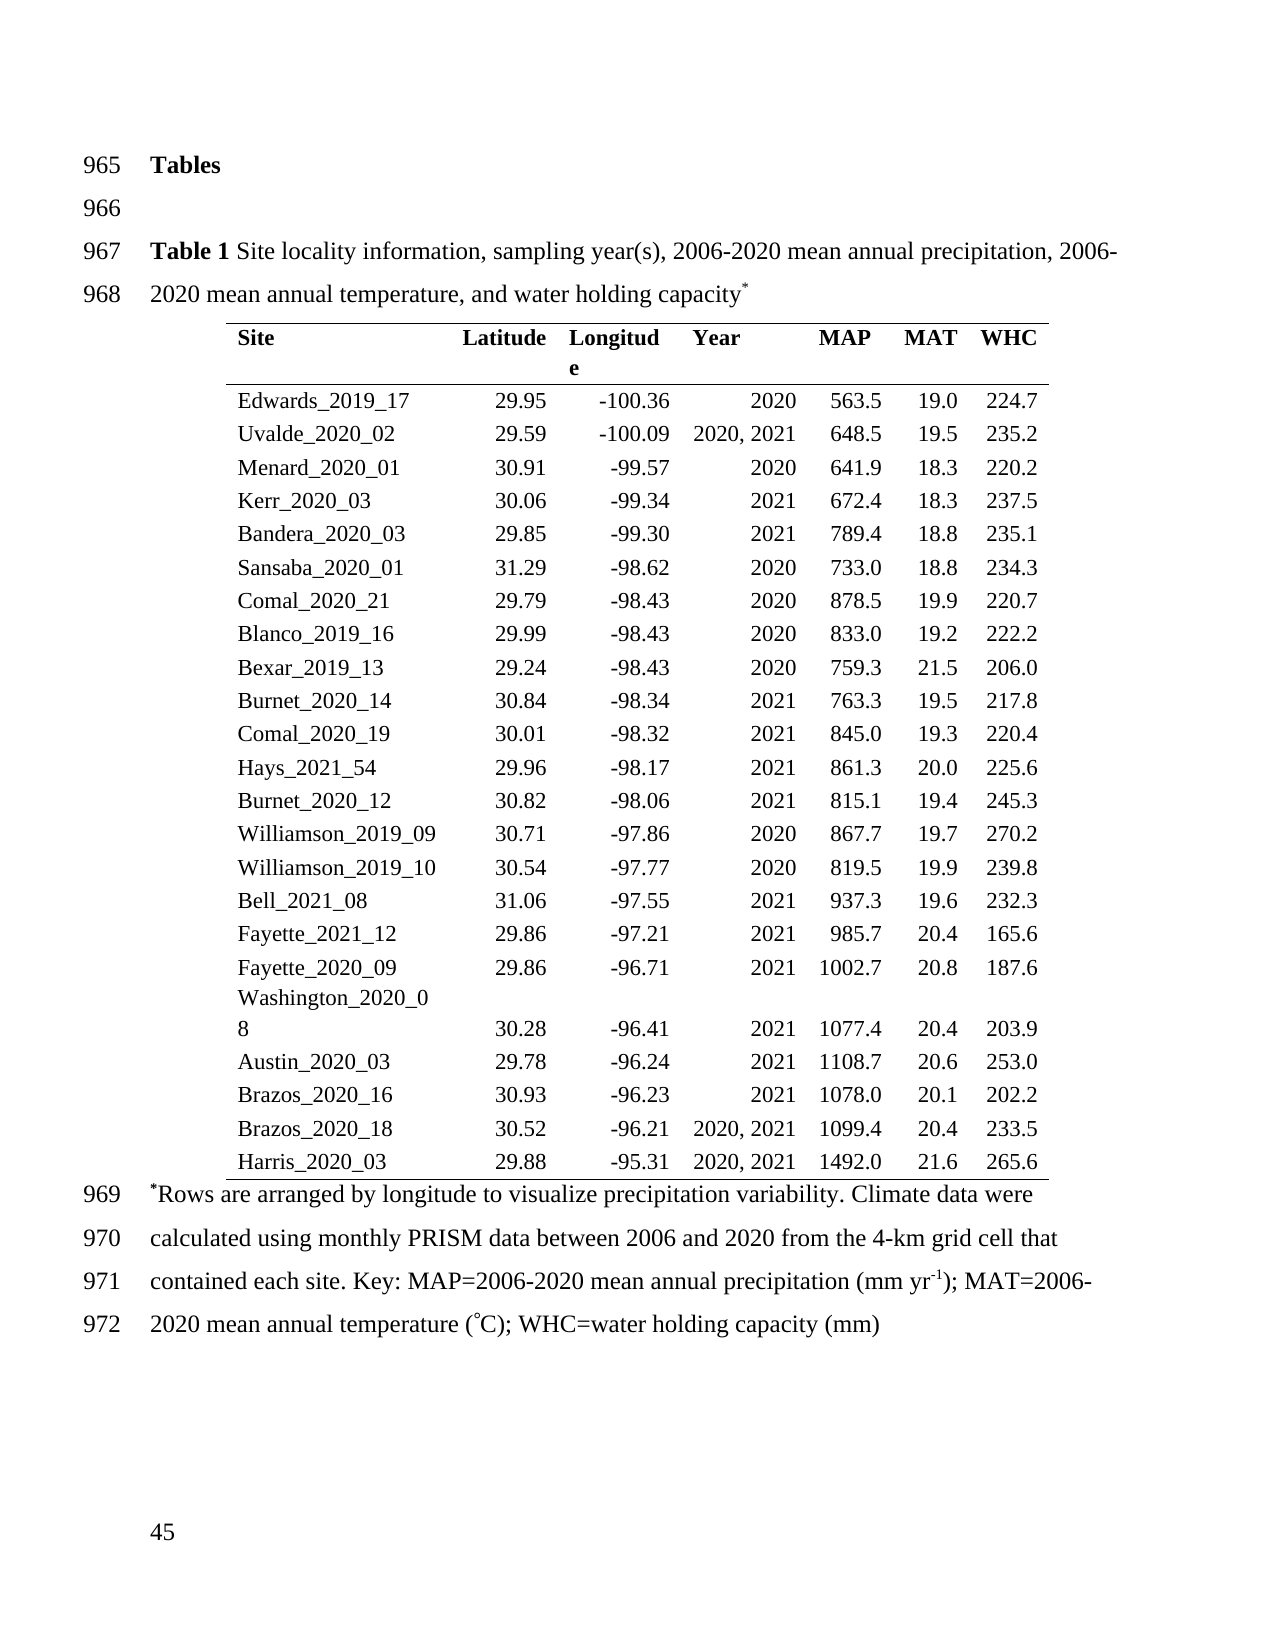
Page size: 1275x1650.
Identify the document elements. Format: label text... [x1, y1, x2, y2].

table_cell -96.71 [558, 951, 681, 984]
table_cell -100.09 [558, 418, 681, 451]
table_cell 270.2 [969, 818, 1049, 851]
text Tables [150, 150, 1125, 179]
table_cell 1108.7 [808, 1045, 893, 1078]
table_cell 19.5 [893, 684, 969, 718]
table_cell 29.99 [451, 618, 558, 651]
table_cell Kerr_2020_03 [226, 484, 451, 518]
table_cell 867.7 [808, 818, 893, 851]
table_cell Burnet_2020_12 [226, 784, 451, 818]
table_cell 30.52 [451, 1112, 558, 1145]
table_header Latitude [451, 324, 558, 384]
text Table 1 Site locality information, sampling year(s), 2006-2020 mean annual precipitation, 2006-2020 mean annual temperature, and water holding capacity* [150, 236, 1125, 308]
table_cell 220.2 [969, 451, 1049, 484]
table_cell -100.36 [558, 385, 681, 418]
table_cell 220.4 [969, 718, 1049, 751]
table_cell Burnet_2020_14 [226, 684, 451, 718]
table_cell 18.8 [893, 551, 969, 584]
table_cell 2020 [681, 618, 807, 651]
table_cell 2021 [681, 1045, 807, 1078]
table_cell 18.3 [893, 451, 969, 484]
table_cell -96.41 [558, 984, 681, 1045]
table_cell 206.0 [969, 651, 1049, 684]
table_header Site [226, 324, 451, 384]
table_cell 30.93 [451, 1079, 558, 1112]
table_cell Hays_2021_54 [226, 751, 451, 784]
table_cell 2020 [681, 584, 807, 618]
table_header MAT [893, 324, 969, 384]
table_cell 733.0 [808, 551, 893, 584]
table_cell Williamson_2019_10 [226, 851, 451, 884]
table_cell 20.1 [893, 1079, 969, 1112]
table_cell 1002.7 [808, 951, 893, 984]
table_cell 2020 [681, 385, 807, 418]
table_cell 245.3 [969, 784, 1049, 818]
table_cell 861.3 [808, 751, 893, 784]
table_cell 31.29 [451, 551, 558, 584]
table_cell 29.86 [451, 951, 558, 984]
table_cell 21.5 [893, 651, 969, 684]
table_cell 30.84 [451, 684, 558, 718]
table_cell 19.2 [893, 618, 969, 651]
table_cell 2020 [681, 851, 807, 884]
table_cell -97.55 [558, 884, 681, 918]
table_cell -98.43 [558, 584, 681, 618]
table_cell 819.5 [808, 851, 893, 884]
table_cell 815.1 [808, 784, 893, 818]
table_cell -99.34 [558, 484, 681, 518]
table_cell 29.59 [451, 418, 558, 451]
table_cell 833.0 [808, 618, 893, 651]
table_header Longitude [558, 324, 681, 384]
table_cell 1077.4 [808, 984, 893, 1045]
table_cell 265.6 [969, 1145, 1049, 1178]
table_cell 2020 [681, 818, 807, 851]
table_cell 20.4 [893, 1112, 969, 1145]
table_cell 220.7 [969, 584, 1049, 618]
table_cell 29.95 [451, 385, 558, 418]
table_cell 29.78 [451, 1045, 558, 1078]
table_cell Brazos_2020_16 [226, 1079, 451, 1112]
table_cell 222.2 [969, 618, 1049, 651]
text *Rows are arranged by longitude to visualize precipitation variability. Climate data were calculated using monthly PRISM data between 2006 and 2020 from the 4-km grid cell that contained each site. Key: MAP=2006-2020 mean annual precipitation (mm yr-1); MAT=2006-2020 mean annual temperature (C); WHC=water holding capacity (mm) [150, 1179, 1125, 1338]
table_cell Washington_2020_08 [226, 984, 451, 1045]
table_header MAP [808, 324, 893, 384]
table_cell 30.71 [451, 818, 558, 851]
table_cell 19.4 [893, 784, 969, 818]
table_cell 29.85 [451, 518, 558, 551]
table_cell 759.3 [808, 651, 893, 684]
table_cell -98.17 [558, 751, 681, 784]
table_cell -98.43 [558, 618, 681, 651]
table_cell 19.3 [893, 718, 969, 751]
table_cell Harris_2020_03 [226, 1145, 451, 1178]
table_cell Brazos_2020_18 [226, 1112, 451, 1145]
table_cell 20.6 [893, 1045, 969, 1078]
table_cell 2021 [681, 684, 807, 718]
table_cell 563.5 [808, 385, 893, 418]
table_cell 878.5 [808, 584, 893, 618]
table_cell 20.0 [893, 751, 969, 784]
table_cell 2020, 2021 [681, 1145, 807, 1178]
table_cell 2021 [681, 1079, 807, 1112]
table_cell 187.6 [969, 951, 1049, 984]
table_cell 234.3 [969, 551, 1049, 584]
table_cell -96.23 [558, 1079, 681, 1112]
table_cell 1078.0 [808, 1079, 893, 1112]
table_cell -96.24 [558, 1045, 681, 1078]
table_cell 2020 [681, 451, 807, 484]
table_cell Edwards_2019_17 [226, 385, 451, 418]
table_cell 2021 [681, 484, 807, 518]
table_cell -96.21 [558, 1112, 681, 1145]
table_cell 30.91 [451, 451, 558, 484]
table_cell 165.6 [969, 918, 1049, 951]
table_cell 2021 [681, 984, 807, 1045]
table_cell -95.31 [558, 1145, 681, 1178]
table_cell 2021 [681, 751, 807, 784]
table_cell -97.86 [558, 818, 681, 851]
table_cell -99.57 [558, 451, 681, 484]
table_cell 19.9 [893, 584, 969, 618]
table_cell Fayette_2020_09 [226, 951, 451, 984]
table_cell 18.8 [893, 518, 969, 551]
table_cell 235.2 [969, 418, 1049, 451]
table_cell 2021 [681, 718, 807, 751]
table_cell 225.6 [969, 751, 1049, 784]
table_header Year [681, 324, 807, 384]
table_cell 232.3 [969, 884, 1049, 918]
table_cell 20.4 [893, 984, 969, 1045]
table_cell 789.4 [808, 518, 893, 551]
table_cell 2020 [681, 651, 807, 684]
table_cell 641.9 [808, 451, 893, 484]
table_cell 18.3 [893, 484, 969, 518]
table_cell 224.7 [969, 385, 1049, 418]
table_cell 29.86 [451, 918, 558, 951]
table_cell 30.06 [451, 484, 558, 518]
table_cell Bexar_2019_13 [226, 651, 451, 684]
table_cell 239.8 [969, 851, 1049, 884]
table_cell 2021 [681, 918, 807, 951]
table_cell 29.79 [451, 584, 558, 618]
table_cell Williamson_2019_09 [226, 818, 451, 851]
table_cell Comal_2020_21 [226, 584, 451, 618]
table_cell 19.7 [893, 818, 969, 851]
table_cell -98.32 [558, 718, 681, 751]
table_cell -97.77 [558, 851, 681, 884]
table_cell 31.06 [451, 884, 558, 918]
table_header WHC [969, 324, 1049, 384]
table_cell 233.5 [969, 1112, 1049, 1145]
table_cell Uvalde_2020_02 [226, 418, 451, 451]
table_cell 237.5 [969, 484, 1049, 518]
table_cell 648.5 [808, 418, 893, 451]
table_cell 763.3 [808, 684, 893, 718]
table_cell -98.06 [558, 784, 681, 818]
table_cell 30.54 [451, 851, 558, 884]
table_cell 19.5 [893, 418, 969, 451]
table_cell Menard_2020_01 [226, 451, 451, 484]
table_cell 2020, 2021 [681, 418, 807, 451]
table_cell 21.6 [893, 1145, 969, 1178]
table_cell 2021 [681, 518, 807, 551]
table_cell 1099.4 [808, 1112, 893, 1145]
table_cell Comal_2020_19 [226, 718, 451, 751]
table_cell 845.0 [808, 718, 893, 751]
table_cell Blanco_2019_16 [226, 618, 451, 651]
table_cell Austin_2020_03 [226, 1045, 451, 1078]
table_cell 2021 [681, 784, 807, 818]
table_cell 2021 [681, 884, 807, 918]
table_cell 2020, 2021 [681, 1112, 807, 1145]
table_cell Bandera_2020_03 [226, 518, 451, 551]
table_cell 235.1 [969, 518, 1049, 551]
table_cell 937.3 [808, 884, 893, 918]
table_cell -98.34 [558, 684, 681, 718]
table_cell Sansaba_2020_01 [226, 551, 451, 584]
table_cell 29.24 [451, 651, 558, 684]
table_cell 30.82 [451, 784, 558, 818]
table_cell 19.6 [893, 884, 969, 918]
table_cell 217.8 [969, 684, 1049, 718]
table_cell 2021 [681, 951, 807, 984]
table_cell Fayette_2021_12 [226, 918, 451, 951]
table_cell -98.62 [558, 551, 681, 584]
table_cell -98.43 [558, 651, 681, 684]
table_cell -97.21 [558, 918, 681, 951]
table_cell 985.7 [808, 918, 893, 951]
table_cell 672.4 [808, 484, 893, 518]
table_cell Bell_2021_08 [226, 884, 451, 918]
table_cell -99.30 [558, 518, 681, 551]
table_cell 19.0 [893, 385, 969, 418]
table_cell 2020 [681, 551, 807, 584]
table_cell 1492.0 [808, 1145, 893, 1178]
table_cell 20.4 [893, 918, 969, 951]
table_cell 30.28 [451, 984, 558, 1045]
table_cell 202.2 [969, 1079, 1049, 1112]
table_cell 20.8 [893, 951, 969, 984]
table_cell 29.96 [451, 751, 558, 784]
table_cell 203.9 [969, 984, 1049, 1045]
table_cell 30.01 [451, 718, 558, 751]
table_cell 253.0 [969, 1045, 1049, 1078]
table_cell 19.9 [893, 851, 969, 884]
table_cell 29.88 [451, 1145, 558, 1178]
